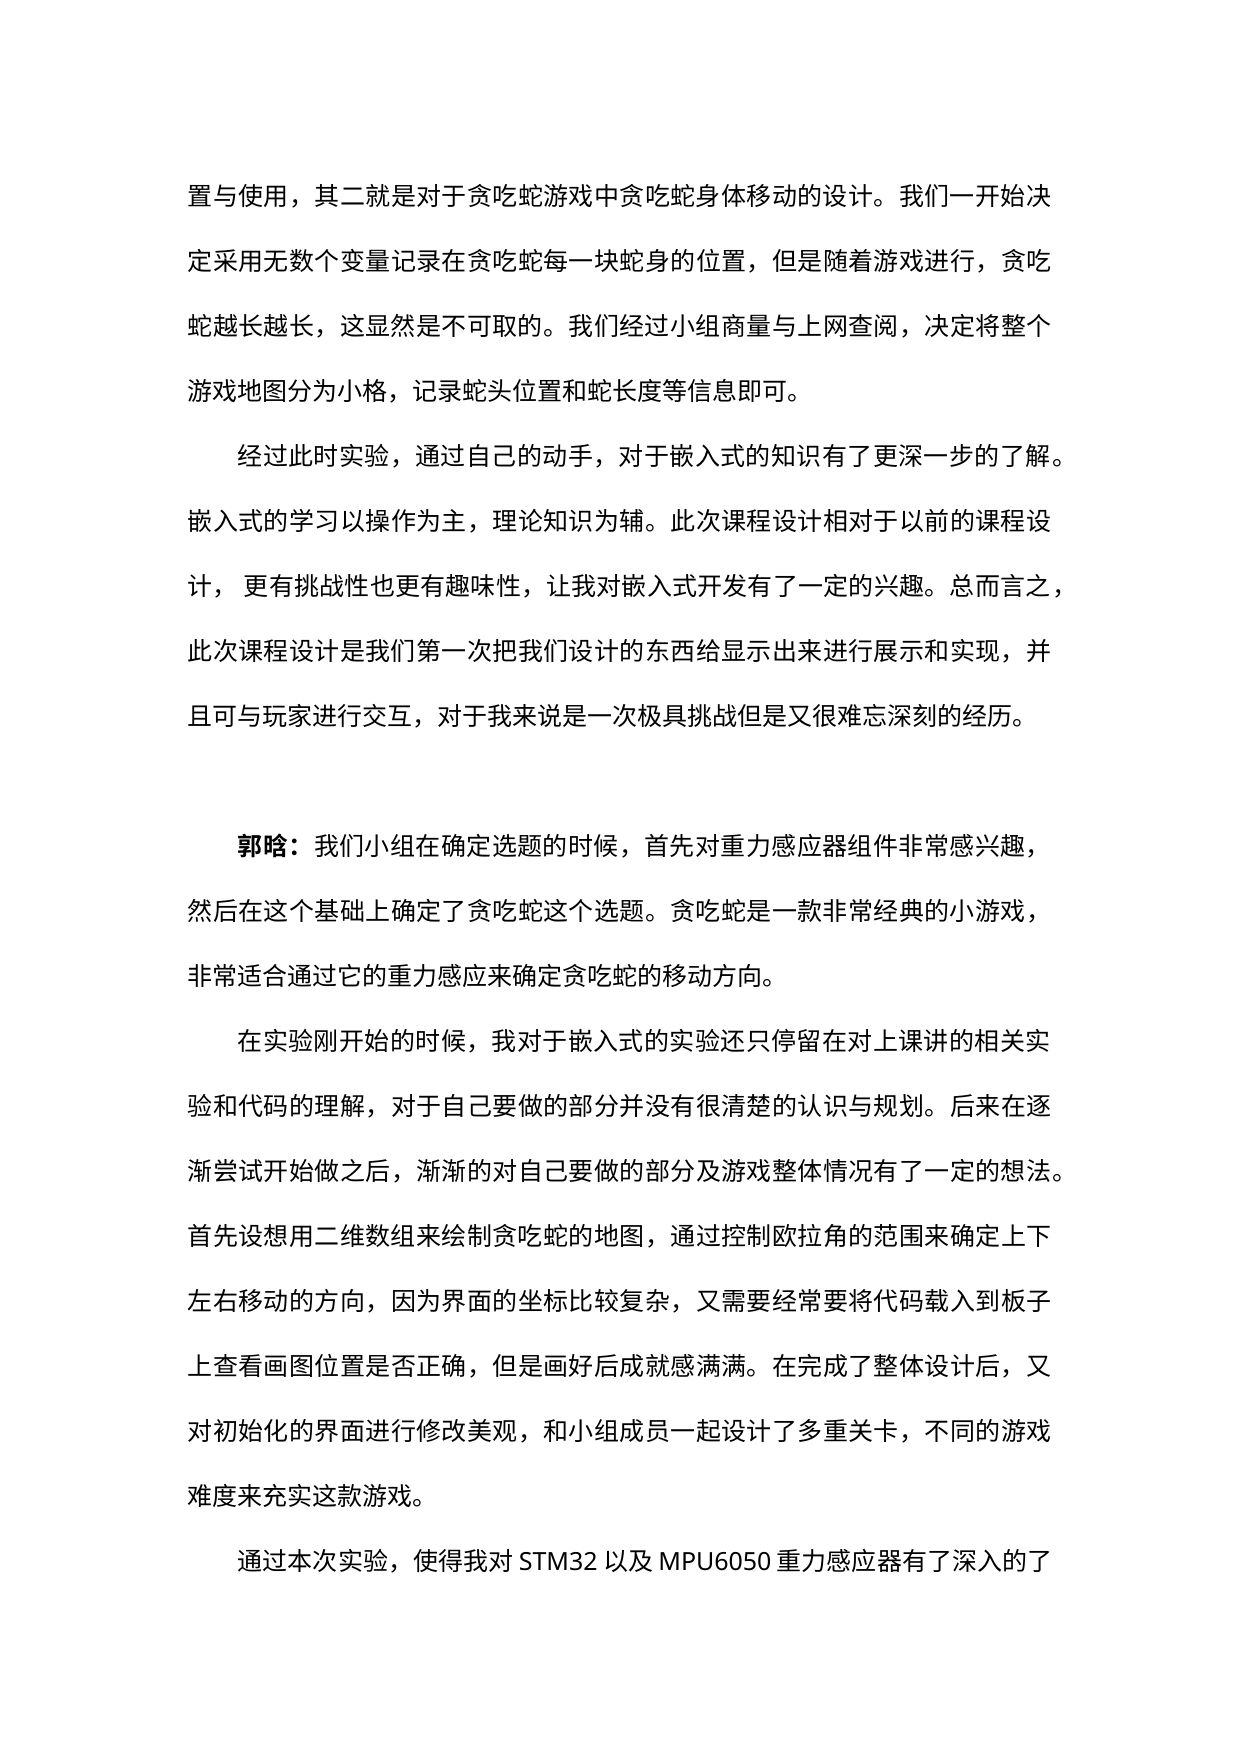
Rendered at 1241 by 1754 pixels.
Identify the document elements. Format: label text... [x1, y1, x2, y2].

text 郭晗：我们小组在确定选题的时候，首先对重力感应器组件非常感兴趣，然后在这个基础上确定了贪吃蛇这个选题。贪吃蛇是一款非常经典的小游戏，非常适合通过它的重力感应来确定贪吃蛇的移动方向。 [187, 812, 1053, 1007]
text 经过此时实验，通过自己的动手，对于嵌入式的知识有了更深一步的了解。嵌入式的学习以操作为主，理论知识为辅。此次课程设计相对于以前的课程设计， 更有挑战性也更有趣味性，让我对嵌入式开发有了一定的兴趣。总而言之，此次课程设计是我们第一次把我们设计的东西给显示出来进行展示和实现，并且可与玩家进行交互，对于我来说是一次极具挑战但是又很难忘深刻的经历。 [187, 422, 1053, 747]
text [187, 1527, 1053, 1592]
text 在实验刚开始的时候，我对于嵌入式的实验还只停留在对上课讲的相关实验和代码的理解，对于自己要做的部分并没有很清楚的认识与规划。后来在逐渐尝试开始做之后，渐渐的对自己要做的部分及游戏整体情况有了一定的想法。首先设想用二维数组来绘制贪吃蛇的地图，通过控制欧拉角的范围来确定上下左右移动的方向，因为界面的坐标比较复杂，又需要经常要将代码载入到板子上查看画图位置是否正确，但是画好后成就感满满。在完成了整体设计后，又对初始化的界面进行修改美观，和小组成员一起设计了多重关卡，不同的游戏难度来充实这款游戏。 [187, 1007, 1053, 1527]
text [187, 162, 1053, 422]
